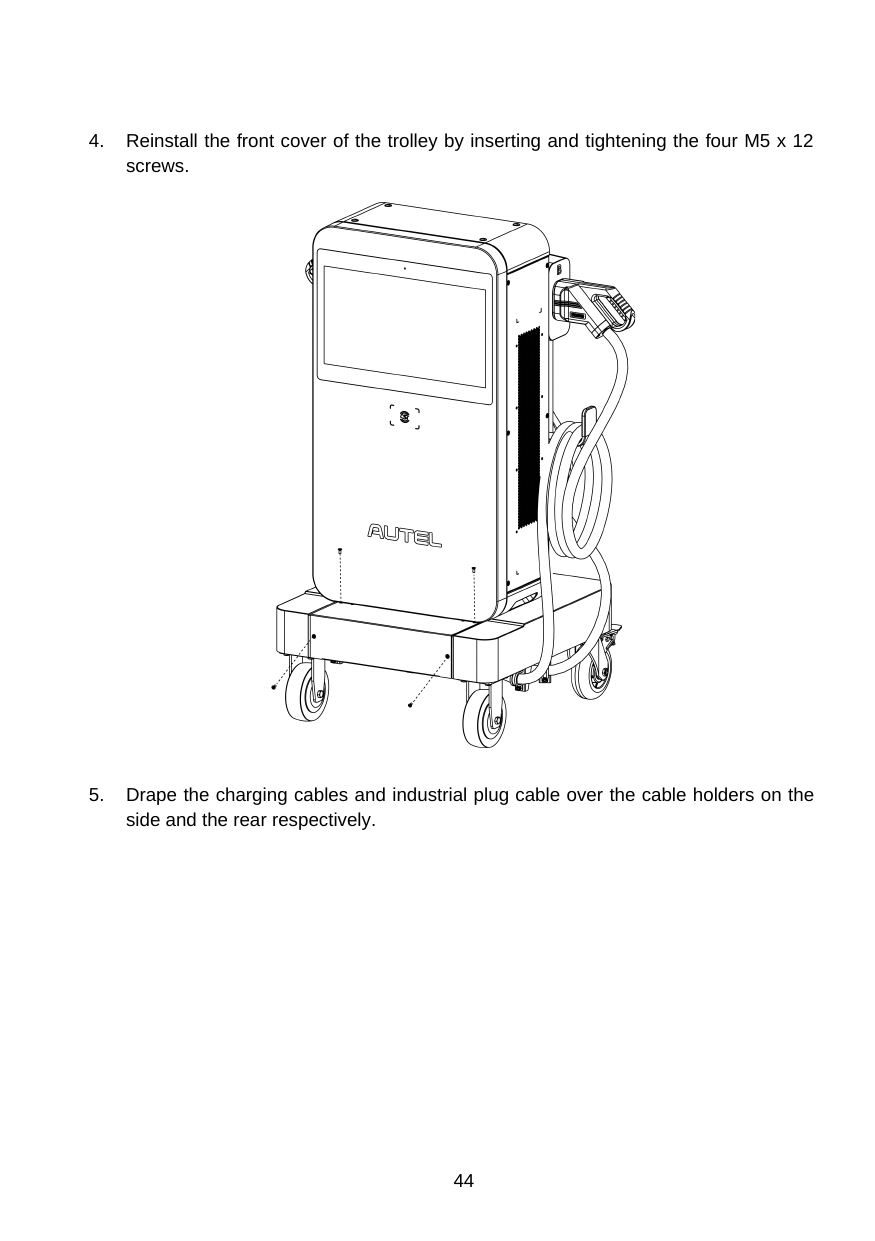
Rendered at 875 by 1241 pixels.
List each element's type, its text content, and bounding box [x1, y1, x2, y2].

list Reinstall the front cover of the trolley by inserting and tightening the four M5 x 12 screws. [89, 127, 815, 177]
list Drape the charging cables and industrial plug cable over the cable holders on the side and the rear respectively. [89, 782, 815, 832]
picture [268, 202, 636, 748]
